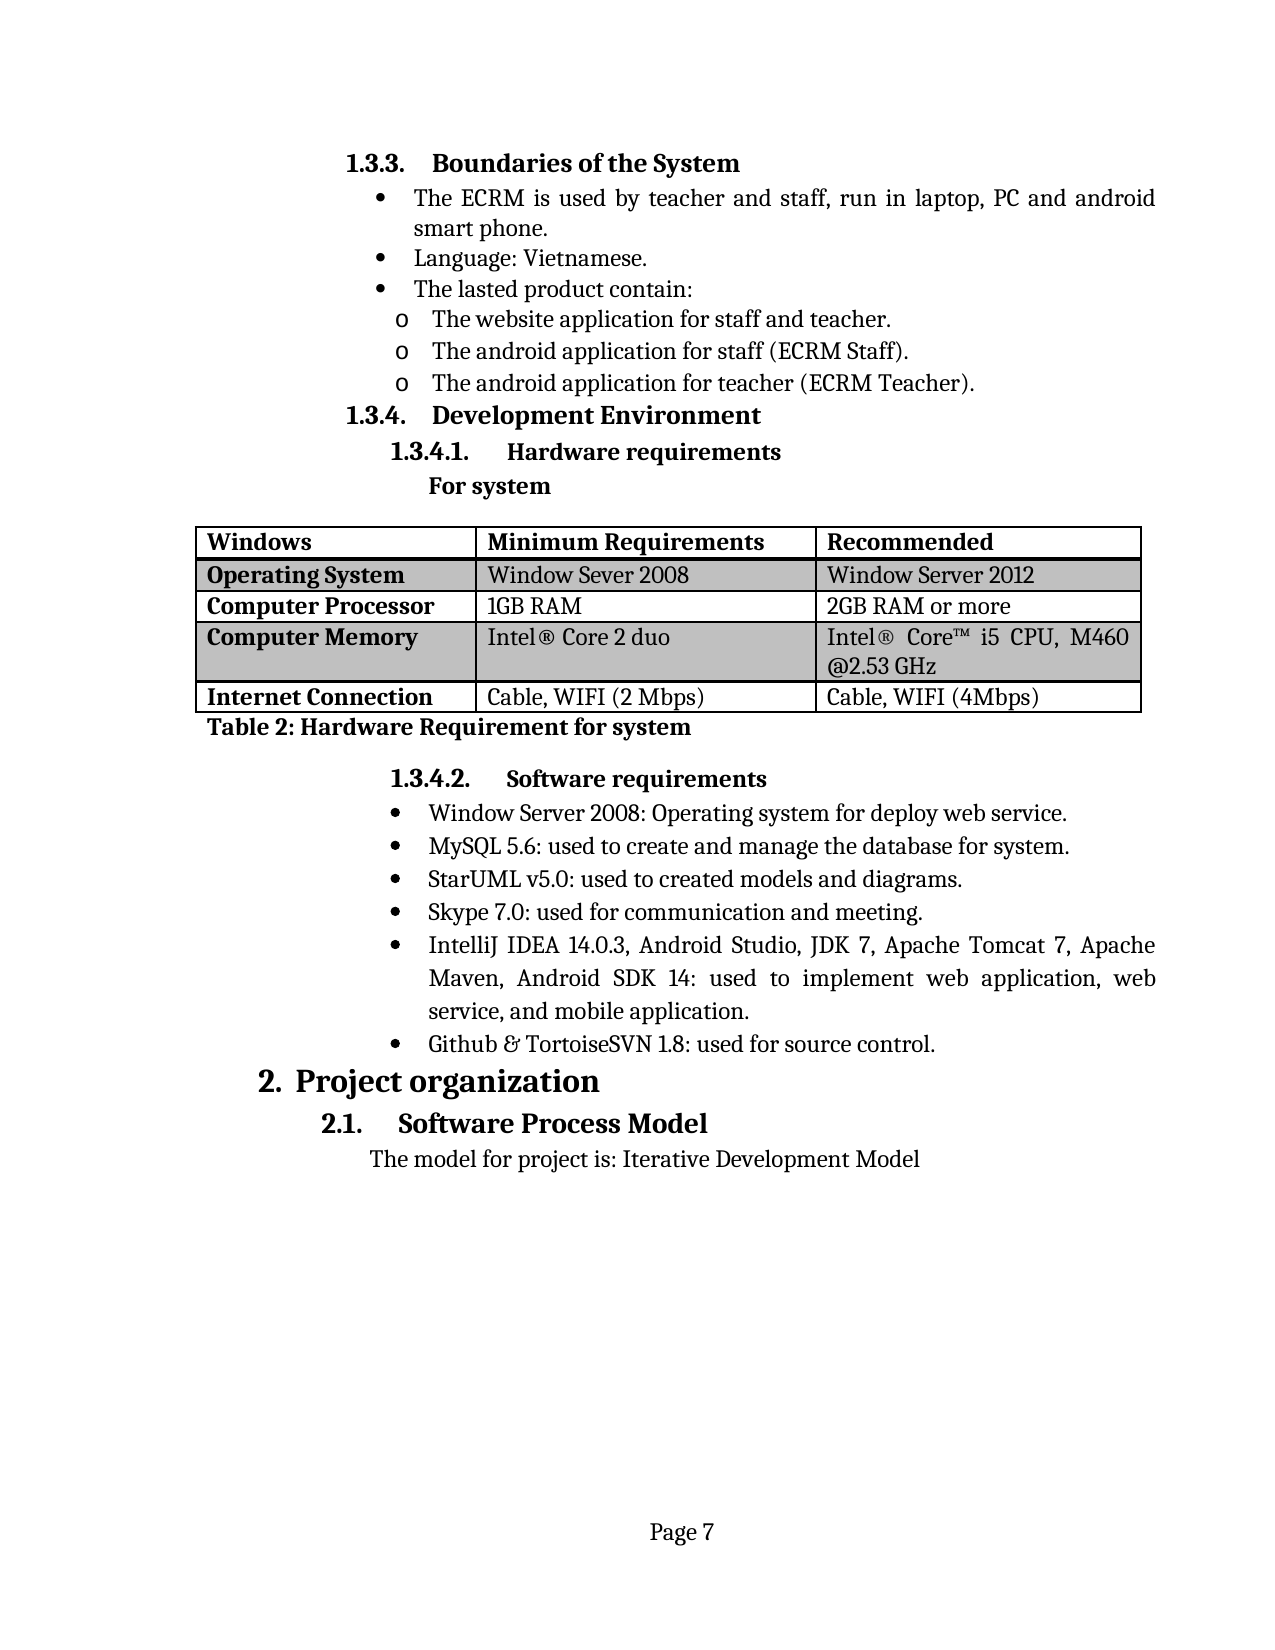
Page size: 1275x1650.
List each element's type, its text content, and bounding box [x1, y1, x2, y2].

table_cell Operating System [197, 561, 475, 590]
list The android application for staff (ECRM Staff). [394, 337, 1157, 367]
list Software Process Model [321, 1107, 1157, 1140]
table_cell Cable, WIFI (4Mbps) [817, 683, 1140, 711]
list For system [428, 472, 1157, 501]
list MySQL 5.6: used to create and manage the database for system. [391, 832, 1157, 860]
list Skype 7.0: used for communication and meeting. [391, 898, 1157, 926]
list Language: Vietnamese. [376, 244, 1157, 273]
table_cell 2GB RAM or more [817, 592, 1140, 621]
list IntelliJ IDEA 14.0.3, Android Studio, JDK 7, Apache Tomcat 7, Apache Maven, Android SDK 14: used to implement web application, web service, and mobile application. [391, 931, 1157, 1026]
table_cell Intel® Core™ i5 CPU, M460 @2.53 GHz [817, 623, 1140, 680]
table_header Windows [197, 528, 475, 557]
list Boundaries of the System [346, 148, 1157, 179]
table_cell Cable, WIFI (2 Mbps) [477, 683, 815, 711]
table_cell Computer Processor [197, 592, 475, 621]
table_cell Window Sever 2008 [477, 561, 815, 590]
list Project organization [258, 1063, 1157, 1101]
list The android application for teacher (ECRM Teacher). [394, 369, 1157, 399]
table_cell Internet Connection [197, 683, 475, 711]
list The ECRM is used by teacher and staff, run in laptop, PC and android smart phone. [376, 183, 1157, 243]
list StarUML v5.0: used to created models and diagrams. [391, 865, 1157, 893]
list Development Environment [346, 400, 1157, 432]
list Software requirements [391, 763, 1157, 794]
list Window Server 2008: Operating system for deploy web service. [391, 799, 1157, 827]
list Github & TortoiseSVN 1.8: used for source control. [391, 1030, 1157, 1058]
table_header Minimum Requirements [477, 528, 815, 557]
table_header Recommended [817, 528, 1140, 557]
list The model for project is: Iterative Development Model [369, 1145, 1157, 1174]
table_cell 1GB RAM [477, 592, 815, 621]
list Hardware requirements [391, 436, 1157, 467]
table_cell Computer Memory [197, 623, 475, 680]
list The website application for staff and teacher. [394, 305, 1157, 335]
list The lasted product contain: [376, 275, 1157, 303]
table_cell Intel® Core 2 duo [477, 623, 815, 680]
table_cell Window Server 2012 [817, 561, 1140, 590]
